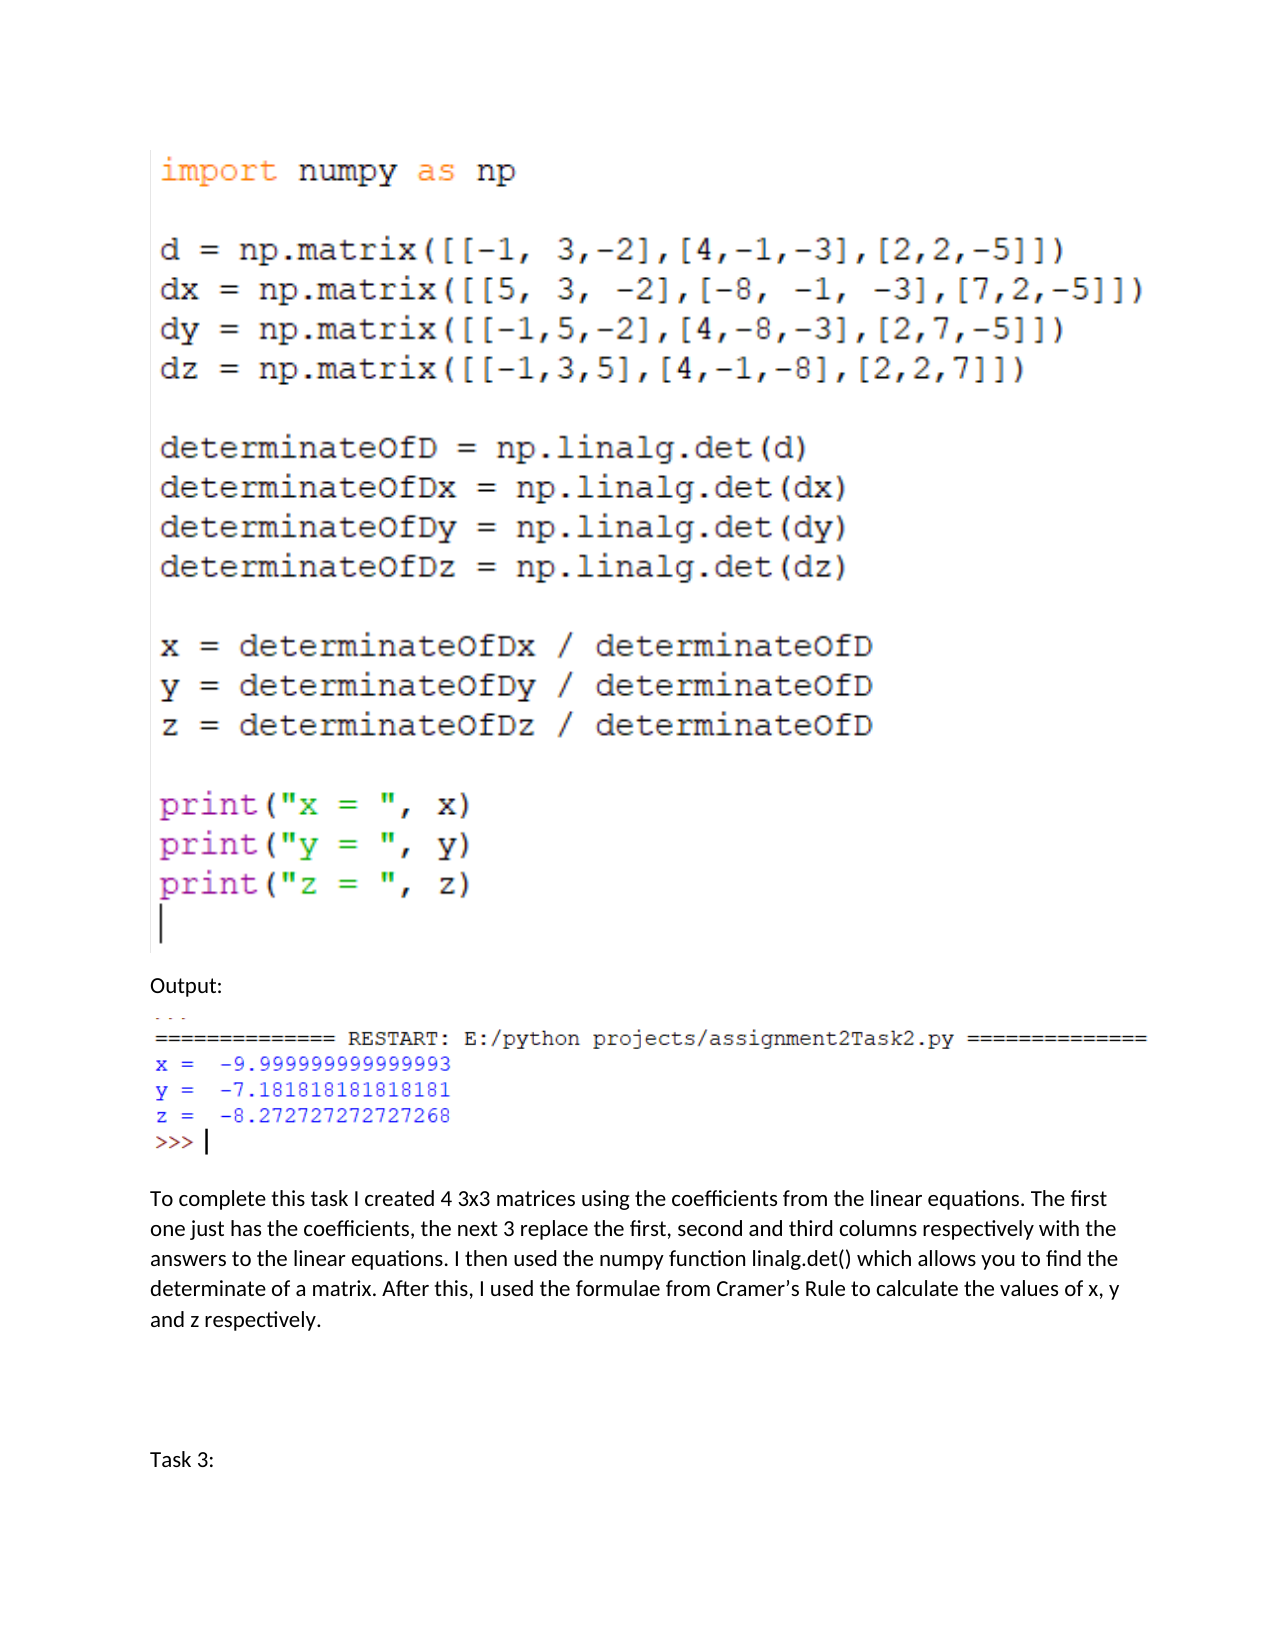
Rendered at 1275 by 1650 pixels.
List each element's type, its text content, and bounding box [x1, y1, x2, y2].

text Task 3: [150, 1445, 1125, 1473]
picture [150, 150, 1154, 953]
text Output: [150, 971, 1125, 999]
picture [150, 1018, 1159, 1165]
text To complete this task I created 4 3x3 matrices using the coefficients from the linear equations. The first one just has the coefficients, the next 3 replace the first, second and third columns respectively with the answers to the linear equations. I then used the numpy function linalg.det() which allows you to find the determinate of a matrix. After this, I used the formulae from Cramer’s Rule to calculate the values of x, y and z respectively. [150, 1184, 1125, 1333]
